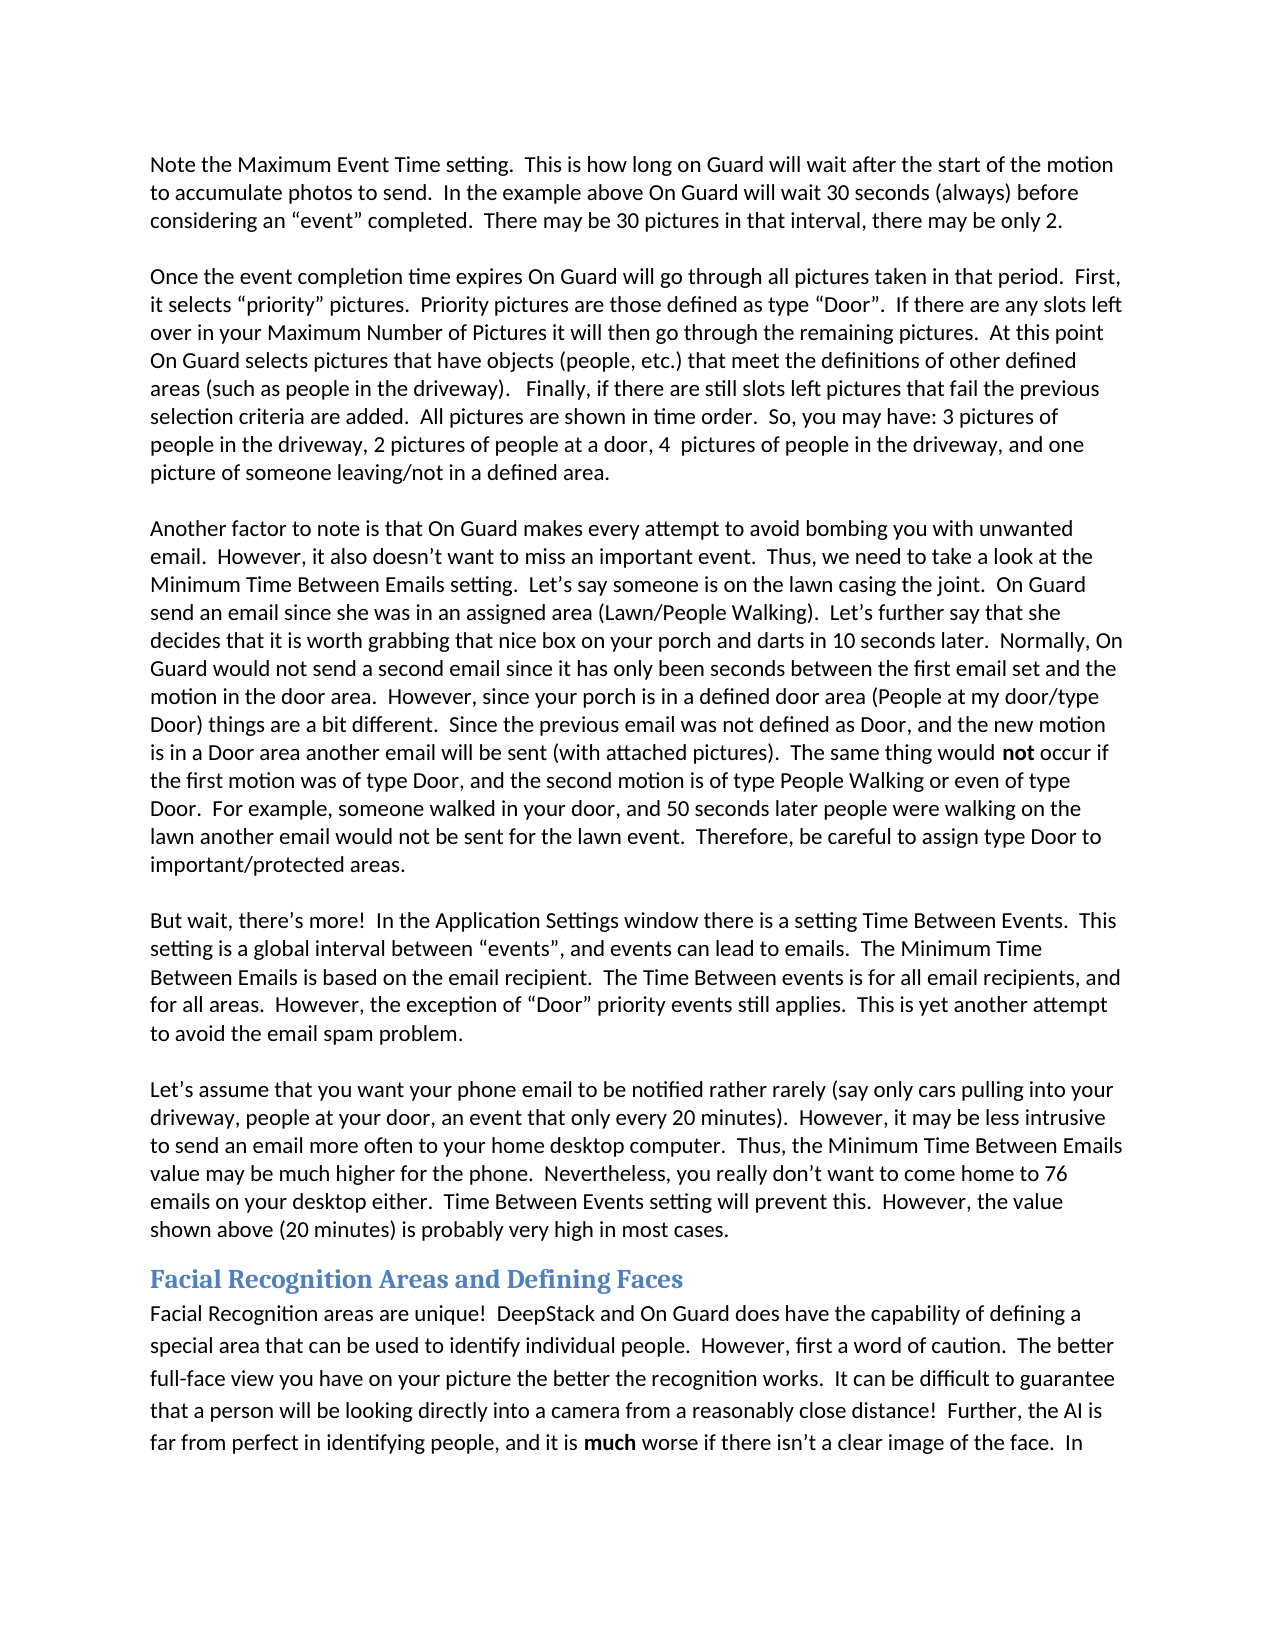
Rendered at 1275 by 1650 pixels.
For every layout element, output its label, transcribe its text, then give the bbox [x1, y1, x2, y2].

text Another factor to note is that On Guard makes every attempt to avoid bombing you with unwanted email. However, it also doesn’t want to miss an important event. Thus, we need to take a look at the Minimum Time Between Emails setting. Let’s say someone is on the lawn casing the joint. On Guard send an email since she was in an assigned area (Lawn/People Walking). Let’s further say that she decides that it is worth grabbing that nice box on your porch and darts in 10 seconds later. Normally, On Guard would not send a second email since it has only been seconds between the first email set and the motion in the door area. However, since your porch is in a defined door area (People at my door/type Door) things are a bit different. Since the previous email was not defined as Door, and the new motion is in a Door area another email will be sent (with attached pictures). The same thing would not occur if the first motion was of type Door, and the second motion is of type People Walking or even of type Door. For example, someone walked in your door, and 50 seconds later people were walking on the lawn another email would not be sent for the lawn event. Therefore, be careful to assign type Door to important/protected areas. [150, 514, 1125, 878]
text Note the Maximum Event Time setting. This is how long on Guard will wait after the start of the motion to accumulate photos to send. In the example above On Guard will wait 30 seconds (always) before considering an “event” completed. There may be 30 pictures in that interval, there may be only 2. [150, 150, 1125, 234]
text Let’s assume that you want your phone email to be notified rather rarely (say only cars pulling into your driveway, people at your door, an event that only every 20 minutes). However, it may be less intrusive to send an email more often to your home desktop computer. Thus, the Minimum Time Between Emails value may be much higher for the phone. Nevertheless, you really don’t want to come home to 76 emails on your desktop either. Time Between Events setting will prevent this. However, the value shown above (20 minutes) is probably very high in most cases. [150, 1075, 1125, 1243]
subtitle Facial Recognition Areas and Defining Faces [150, 1264, 1125, 1295]
text But wait, there’s more! In the Application Settings window there is a setting Time Between Events. This setting is a global interval between “events”, and events can lead to emails. The Minimum Time Between Emails is based on the email recipient. The Time Between events is for all email recipients, and for all areas. However, the exception of “Door” priority events still applies. This is yet another attempt to avoid the email spam problem. [150, 907, 1125, 1047]
text Once the event completion time expires On Guard will go through all pictures taken in that period. First, it selects “priority” pictures. Priority pictures are those defined as type “Door”. If there are any slots left over in your Maximum Number of Pictures it will then go through the remaining pictures. At this point On Guard selects pictures that have objects (people, etc.) that meet the definitions of other defined areas (such as people in the driveway). Finally, if there are still slots left pictures that fail the previous selection criteria are added. All pictures are shown in time order. So, you may have: 3 pictures of people in the driveway, 2 pictures of people at a door, 4 pictures of people in the driveway, and one picture of someone leaving/not in a defined area. [150, 262, 1125, 486]
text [150, 1299, 1125, 1456]
